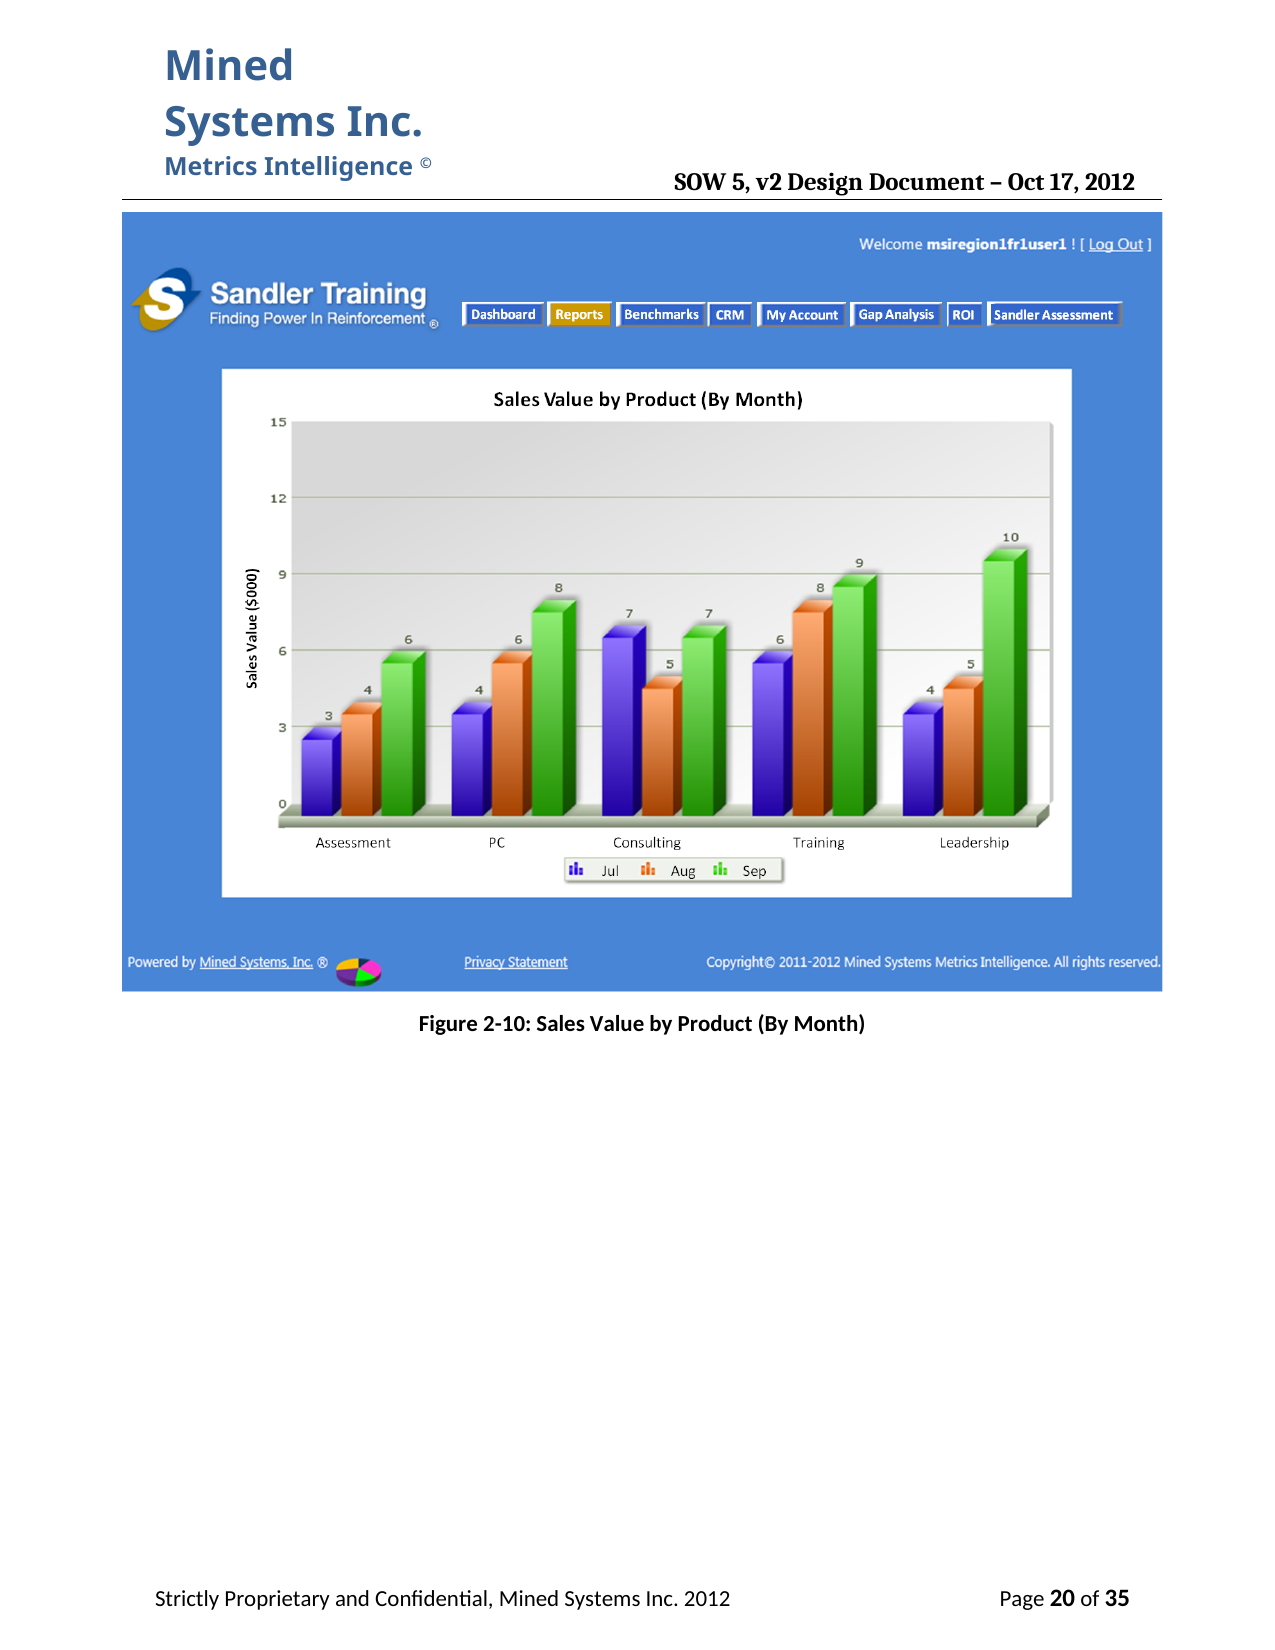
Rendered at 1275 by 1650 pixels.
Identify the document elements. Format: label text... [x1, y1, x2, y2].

picture [121, 211, 1163, 992]
